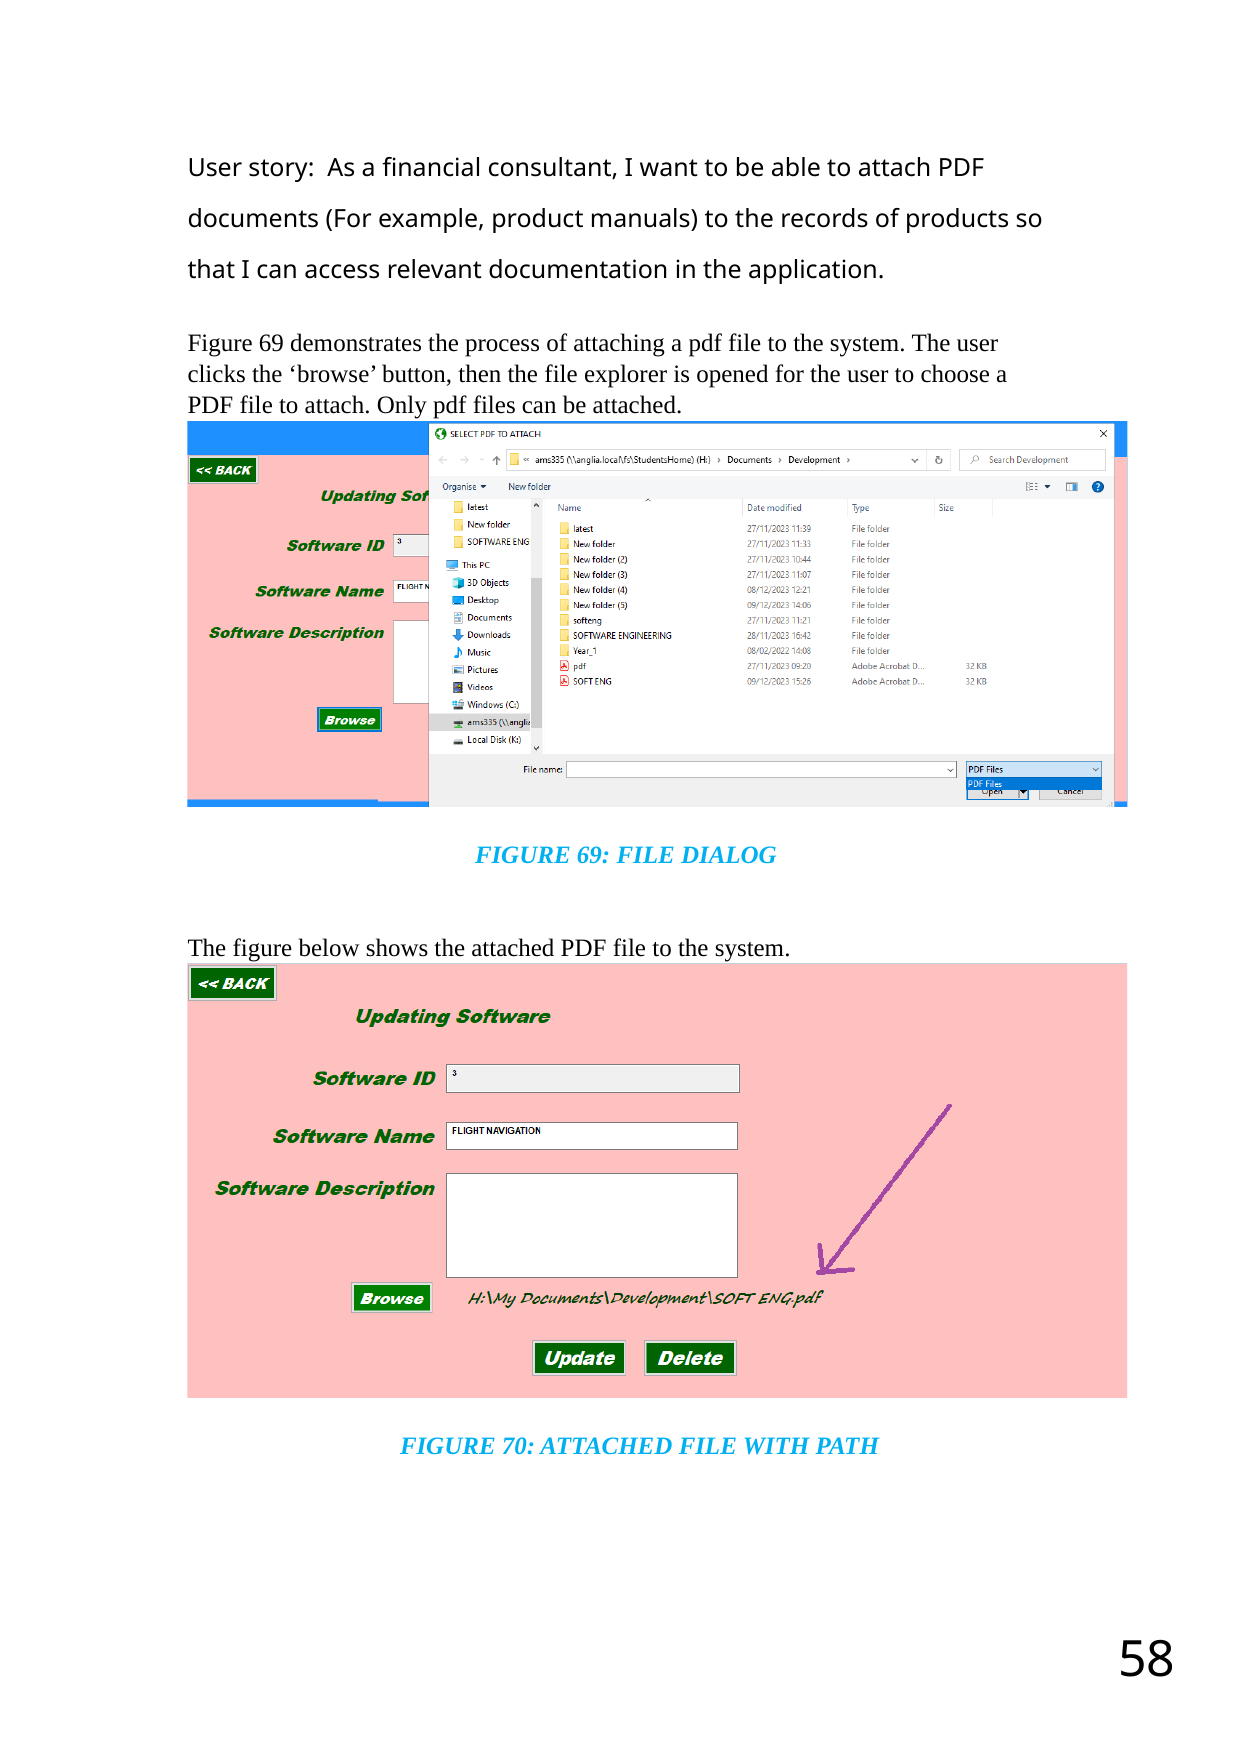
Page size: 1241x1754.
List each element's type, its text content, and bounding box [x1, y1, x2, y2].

picture [187, 963, 1128, 1398]
picture [187, 421, 1128, 807]
list Figure 69 demonstrates the process of attaching a pdf file to the system. The user clicks the ‘browse’ button, then the file explorer is opened for the user to choose a PDF file to attach. Only pdf files can be attached. [187, 328, 1053, 419]
list FIGURE 69: FILE DIALOG [187, 840, 1053, 868]
list FIGURE 70: ATTACHED FILE WITH PATH [187, 1431, 1053, 1460]
list The figure below shows the attached PDF file to the system. [187, 933, 1053, 962]
text User story: As a financial consultant, I want to be able to attach PDF documents (For example, product manuals) to the records of products so that I can access relevant documentation in the application. [187, 150, 1053, 286]
